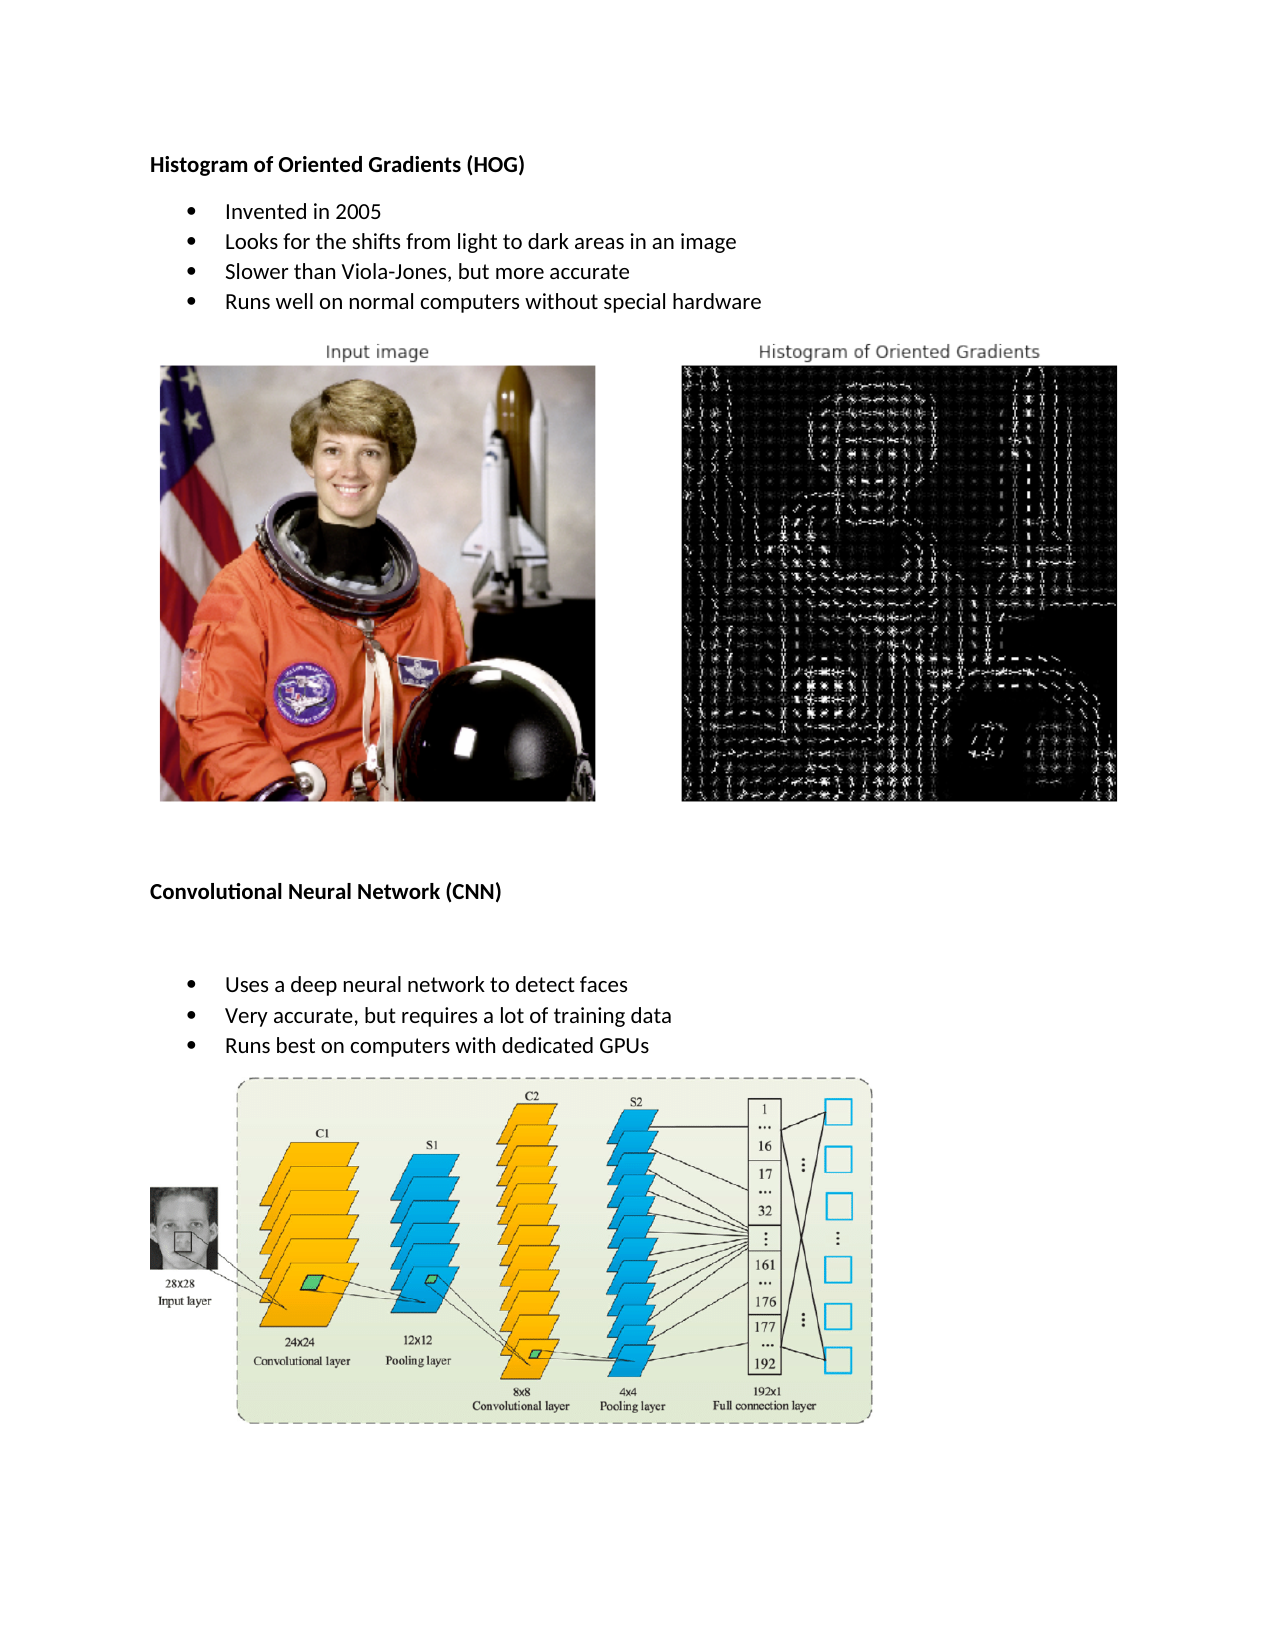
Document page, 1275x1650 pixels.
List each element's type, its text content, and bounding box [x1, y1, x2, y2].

list Looks for the shifts from light to dark areas in an image [187, 227, 1125, 255]
list Uses a deep neural network to detect faces [187, 971, 1125, 999]
picture [150, 334, 1125, 812]
list Runs best on computers with dedicated GPUs [187, 1031, 1125, 1059]
text Histogram of Oriented Gradients (HOG) [150, 150, 1125, 178]
picture [150, 1077, 876, 1424]
list Runs well on normal computers without special hardware [187, 287, 1125, 316]
list Very accurate, but requires a lot of training data [187, 1001, 1125, 1029]
list Invented in 2005 [187, 197, 1125, 225]
list Slower than Viola-Jones, but more accurate [187, 257, 1125, 285]
text Convolutional Neural Network (CNN) [150, 877, 1125, 905]
